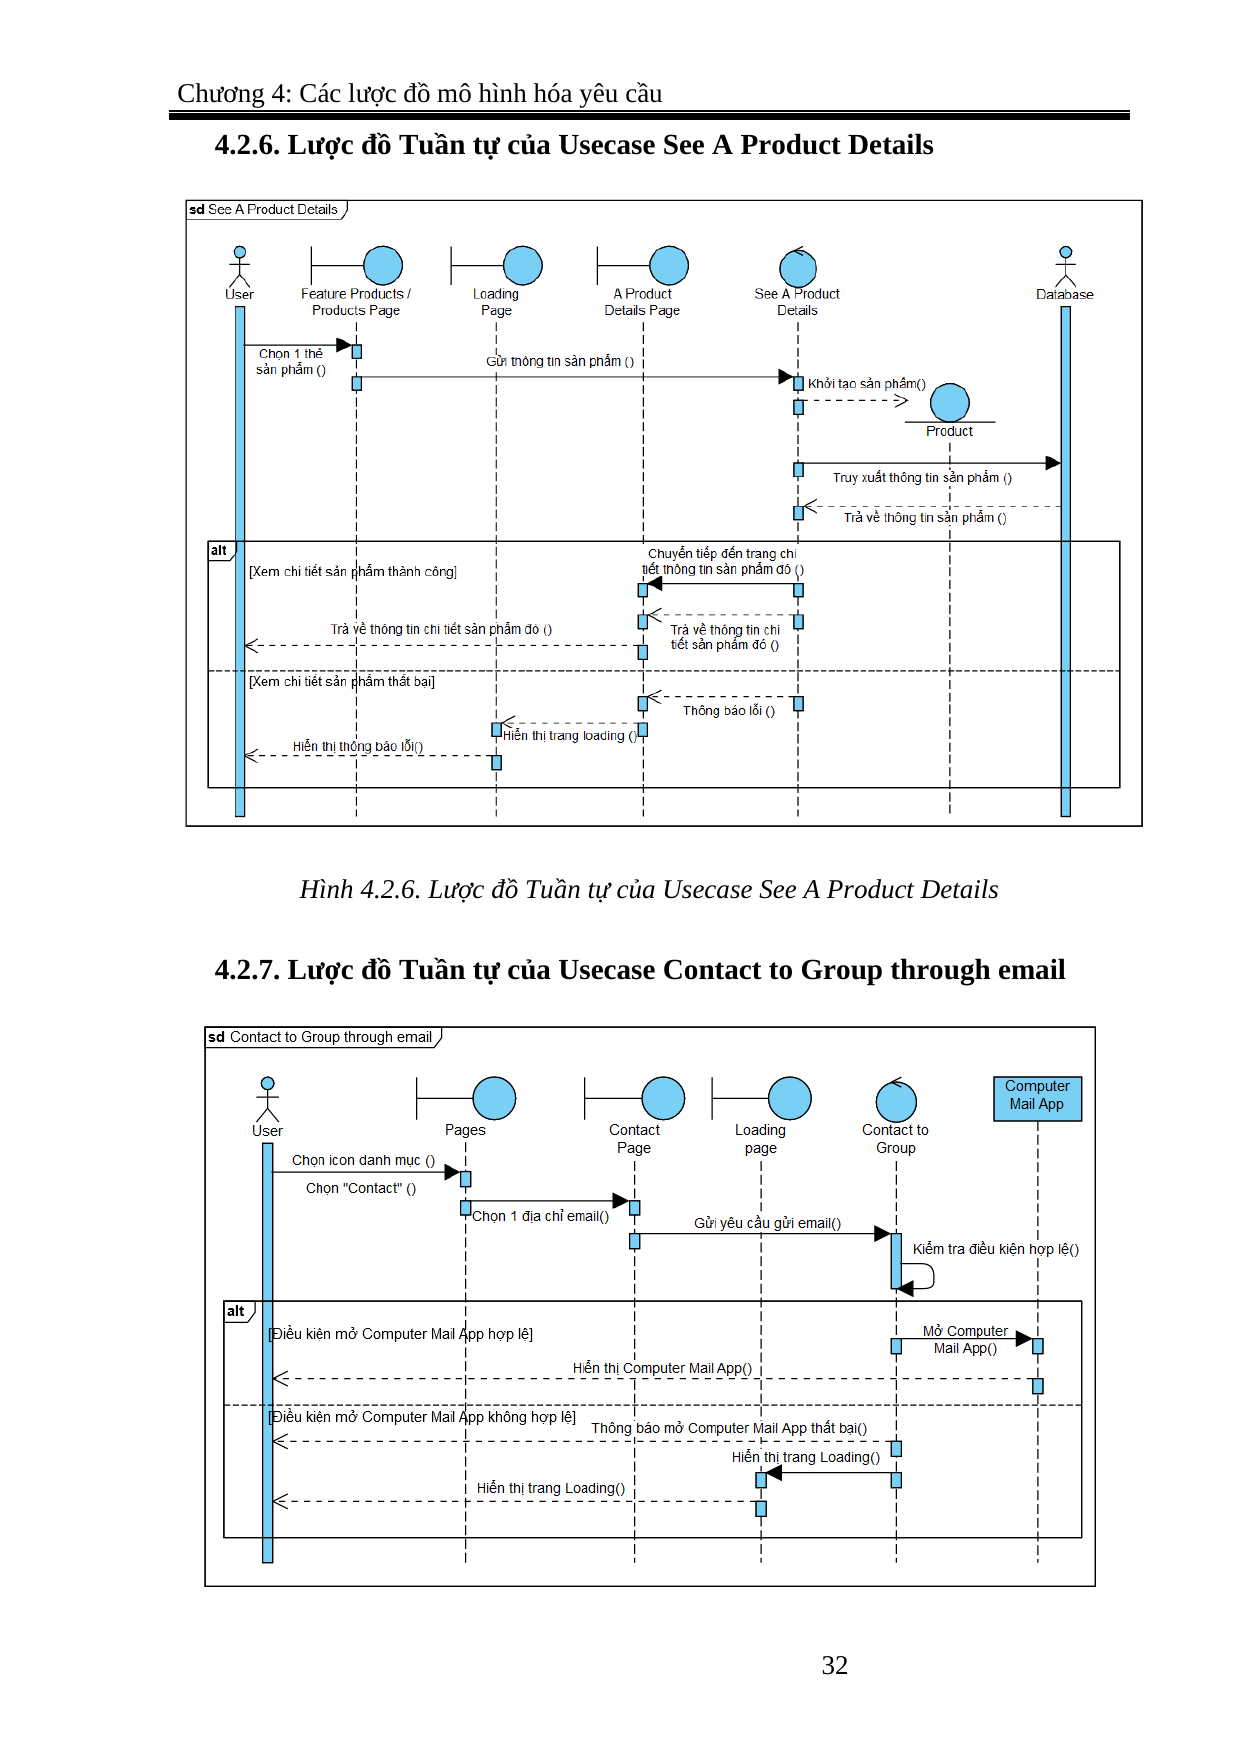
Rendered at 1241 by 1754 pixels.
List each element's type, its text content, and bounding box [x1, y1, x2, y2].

picture [188, 1015, 1111, 1598]
subtitle Hình 4.2.6. Lược đồ Tuần tự của Usecase See A Product Details [177, 873, 1122, 904]
subtitle 4.2.7. Lược đồ Tuần tự của Usecase Contact to Group through email [177, 952, 1122, 986]
subtitle 4.2.6. Lược đồ Tuần tự của Usecase See A Product Details [177, 127, 1122, 161]
picture [177, 190, 1156, 842]
